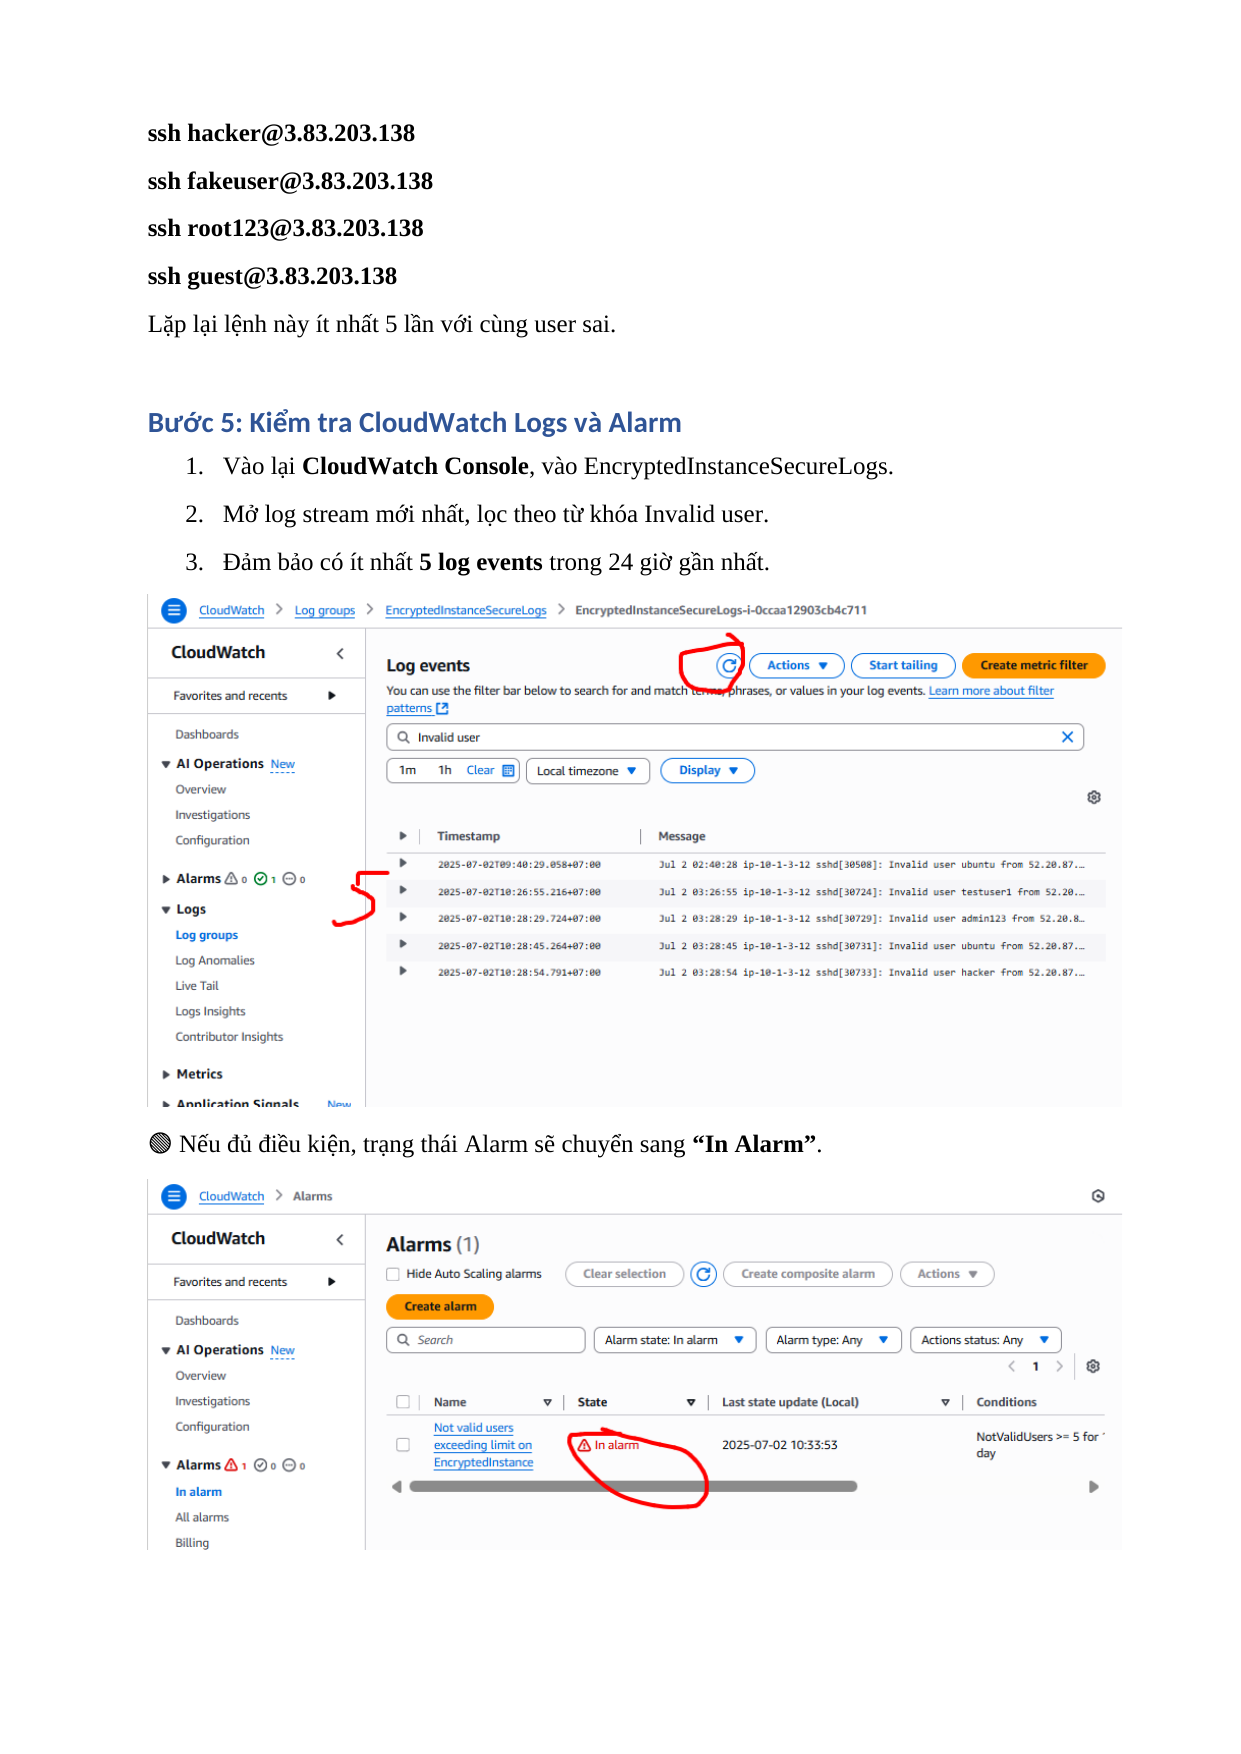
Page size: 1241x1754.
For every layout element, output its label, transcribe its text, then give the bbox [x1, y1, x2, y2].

text Lặp lại lệnh này ít nhất 5 lần với cùng user sai. [148, 309, 1122, 338]
list Vào lại CloudWatch Console, vào EncryptedInstanceSecureLogs. [185, 451, 1122, 480]
list Mở log stream mới nhất, lọc theo từ khóa Invalid user. [185, 499, 1122, 528]
subtitle Bước 5: Kiểm tra CloudWatch Logs và Alarm [148, 404, 1122, 440]
text 🟢 Nếu đủ điều kiện, trạng thái Alarm sẽ chuyển sang “In Alarm”. [148, 1126, 1122, 1160]
picture [147, 594, 1123, 1107]
text ssh root123@3.83.203.138 [148, 213, 1122, 242]
text ssh fakeuser@3.83.203.138 [148, 166, 1122, 194]
text ssh guest@3.83.203.138 [148, 261, 1122, 290]
text ssh hacker@3.83.203.138 [148, 118, 1122, 147]
picture [147, 1179, 1123, 1550]
list Đảm bảo có ít nhất 5 log events trong 24 giờ gần nhất. [185, 547, 1122, 575]
